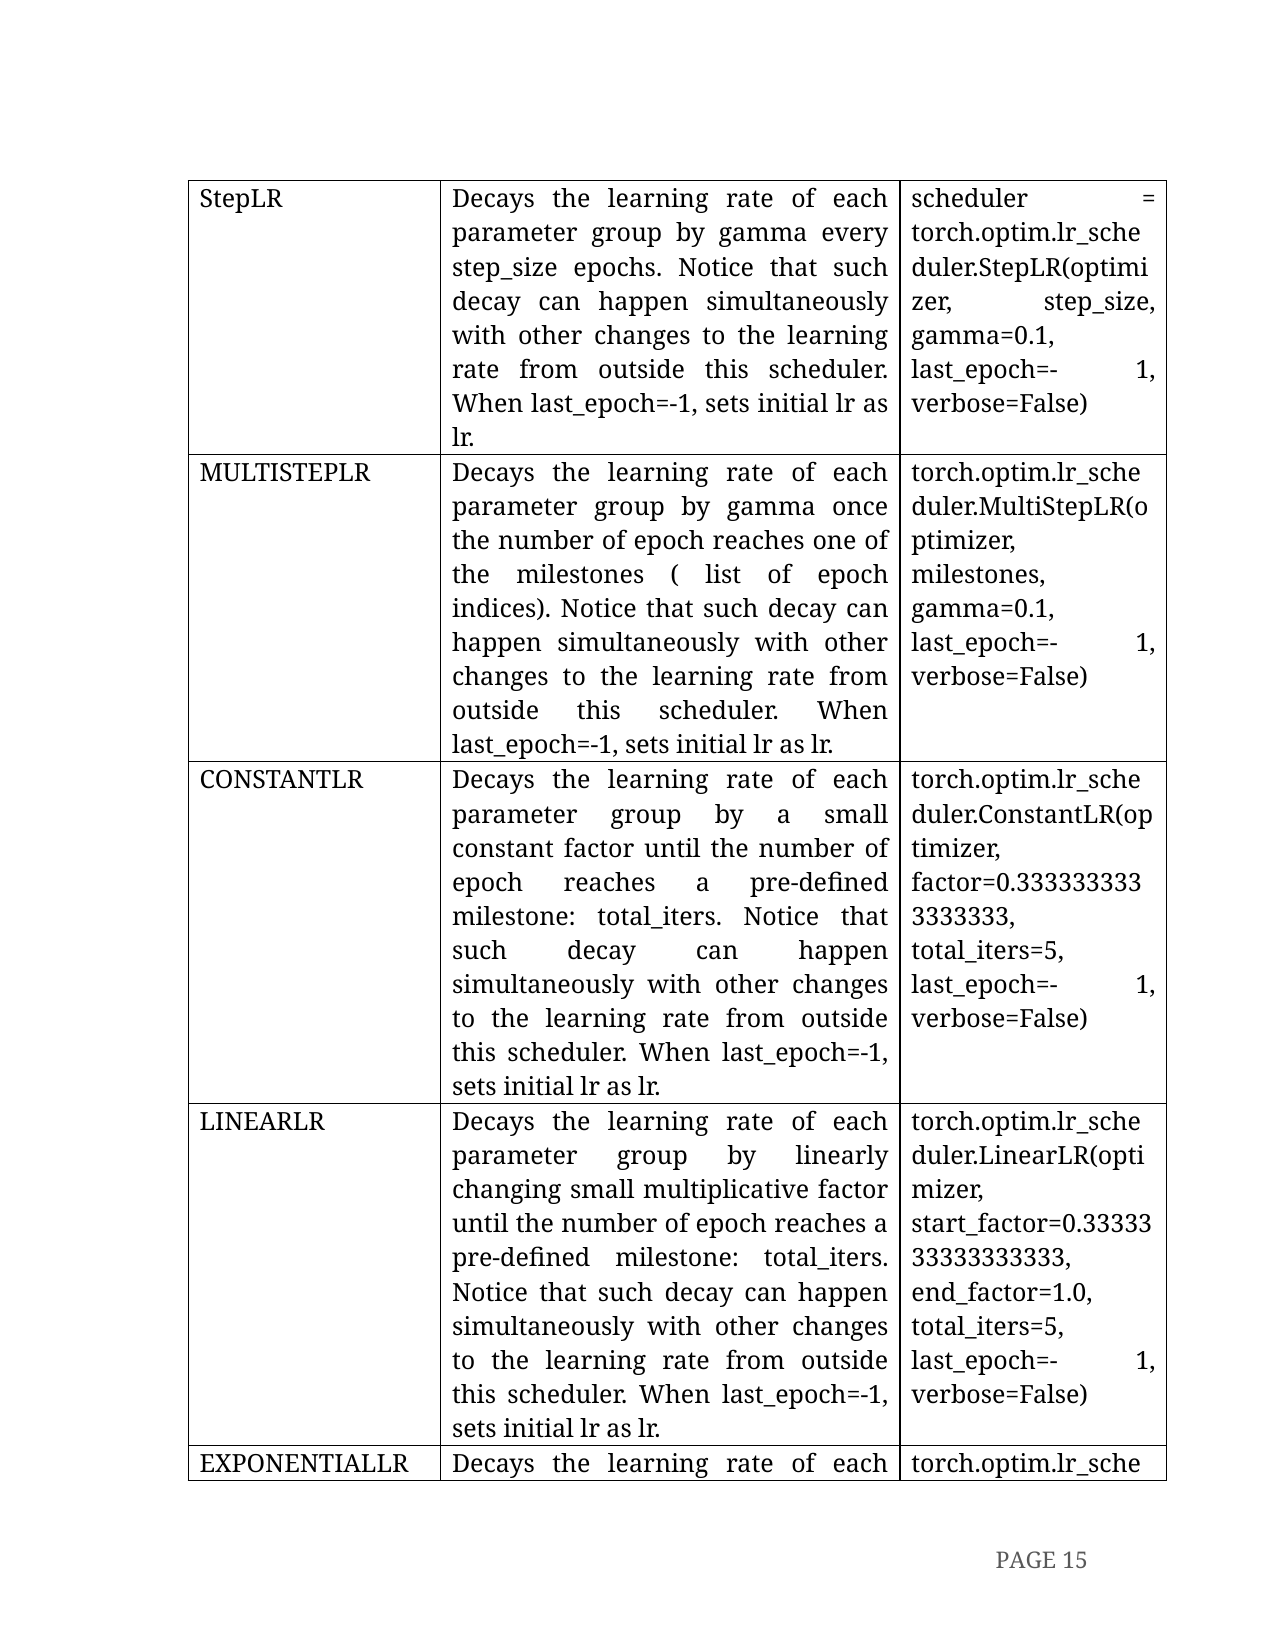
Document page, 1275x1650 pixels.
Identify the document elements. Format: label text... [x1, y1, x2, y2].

table_cell StepLR [189, 181, 440, 453]
table_cell torch.optim.lr_scheduler.MultiStepLR(optimizer, milestones, gamma=0.1, last_epoch=- 1, verbose=False) [901, 455, 1166, 761]
table_cell LINEARLR [189, 1104, 440, 1444]
table_cell scheduler = torch.optim.lr_scheduler.StepLR(optimizer, step_size, gamma=0.1, last_epoch=- 1, verbose=False) [901, 181, 1166, 453]
table_cell Decays the learning rate of each parameter group by gamma once the number of epoch reaches one of the milestones ( list of epoch indices). Notice that such decay can happen simultaneously with other changes to the learning rate from outside this scheduler. When last_epoch=-1, sets initial lr as lr. [441, 455, 899, 761]
table_cell EXPONENTIALLR [189, 1446, 440, 1479]
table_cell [441, 1446, 899, 1479]
table_cell CONSTANTLR [189, 762, 440, 1103]
table_cell torch.optim.lr_scheduler.LinearLR(optimizer, start_factor=0.3333333333333333, end_factor=1.0, total_iters=5, last_epoch=- 1, verbose=False) [901, 1104, 1166, 1444]
table_cell Decays the learning rate of each parameter group by a small constant factor until the number of epoch reaches a pre-defined milestone: total_iters. Notice that such decay can happen simultaneously with other changes to the learning rate from outside this scheduler. When last_epoch=-1, sets initial lr as lr. [441, 762, 899, 1103]
table_cell Decays the learning rate of each parameter group by gamma every step_size epochs. Notice that such decay can happen simultaneously with other changes to the learning rate from outside this scheduler. When last_epoch=-1, sets initial lr as lr. [441, 181, 899, 453]
table_cell Decays the learning rate of each parameter group by linearly changing small multiplicative factor until the number of epoch reaches a pre-defined milestone: total_iters. Notice that such decay can happen simultaneously with other changes to the learning rate from outside this scheduler. When last_epoch=-1, sets initial lr as lr. [441, 1104, 899, 1444]
table_cell MULTISTEPLR [189, 455, 440, 761]
table_cell torch.optim.lr_scheduler.ConstantLR(optimizer, factor=0.3333333333333333, total_iters=5, last_epoch=- 1, verbose=False) [901, 762, 1166, 1103]
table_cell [901, 1446, 1166, 1479]
